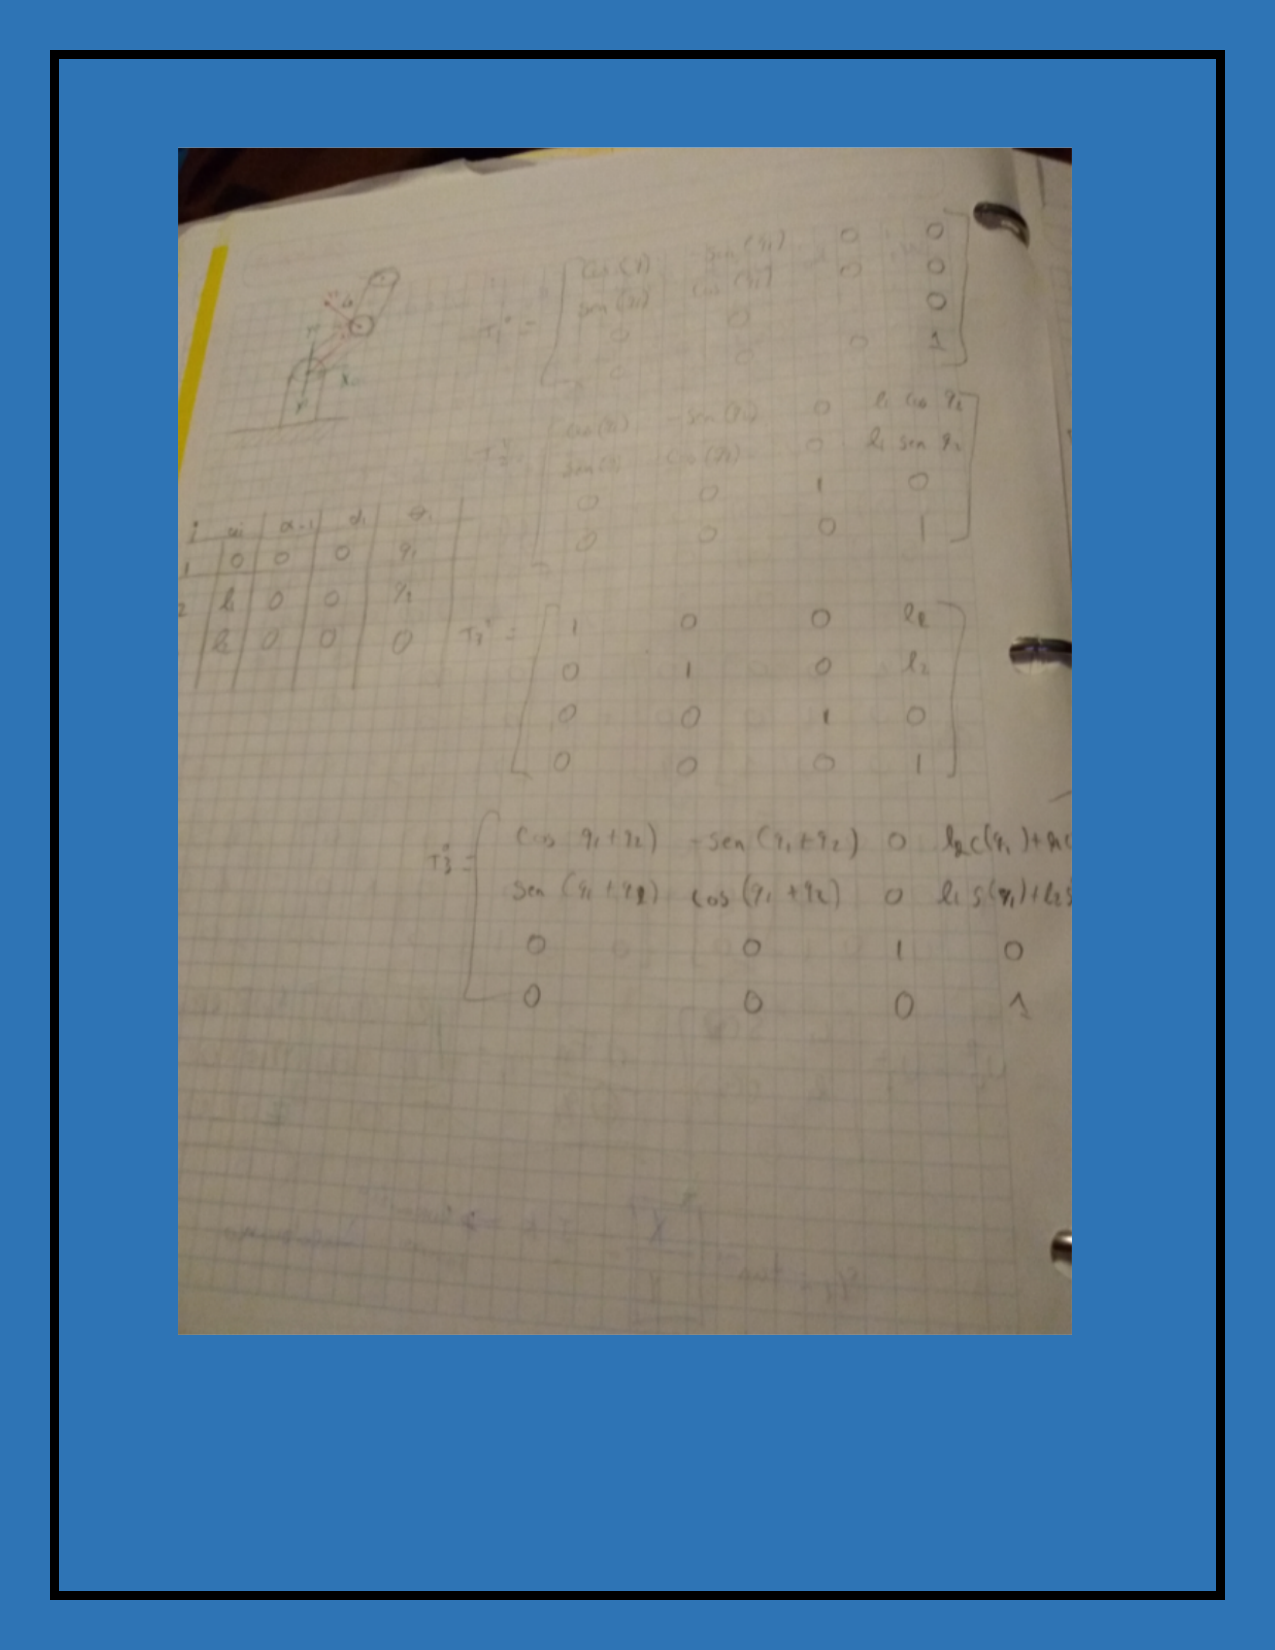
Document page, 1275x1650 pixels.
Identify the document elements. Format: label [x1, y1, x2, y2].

picture [178, 148, 1071, 1334]
